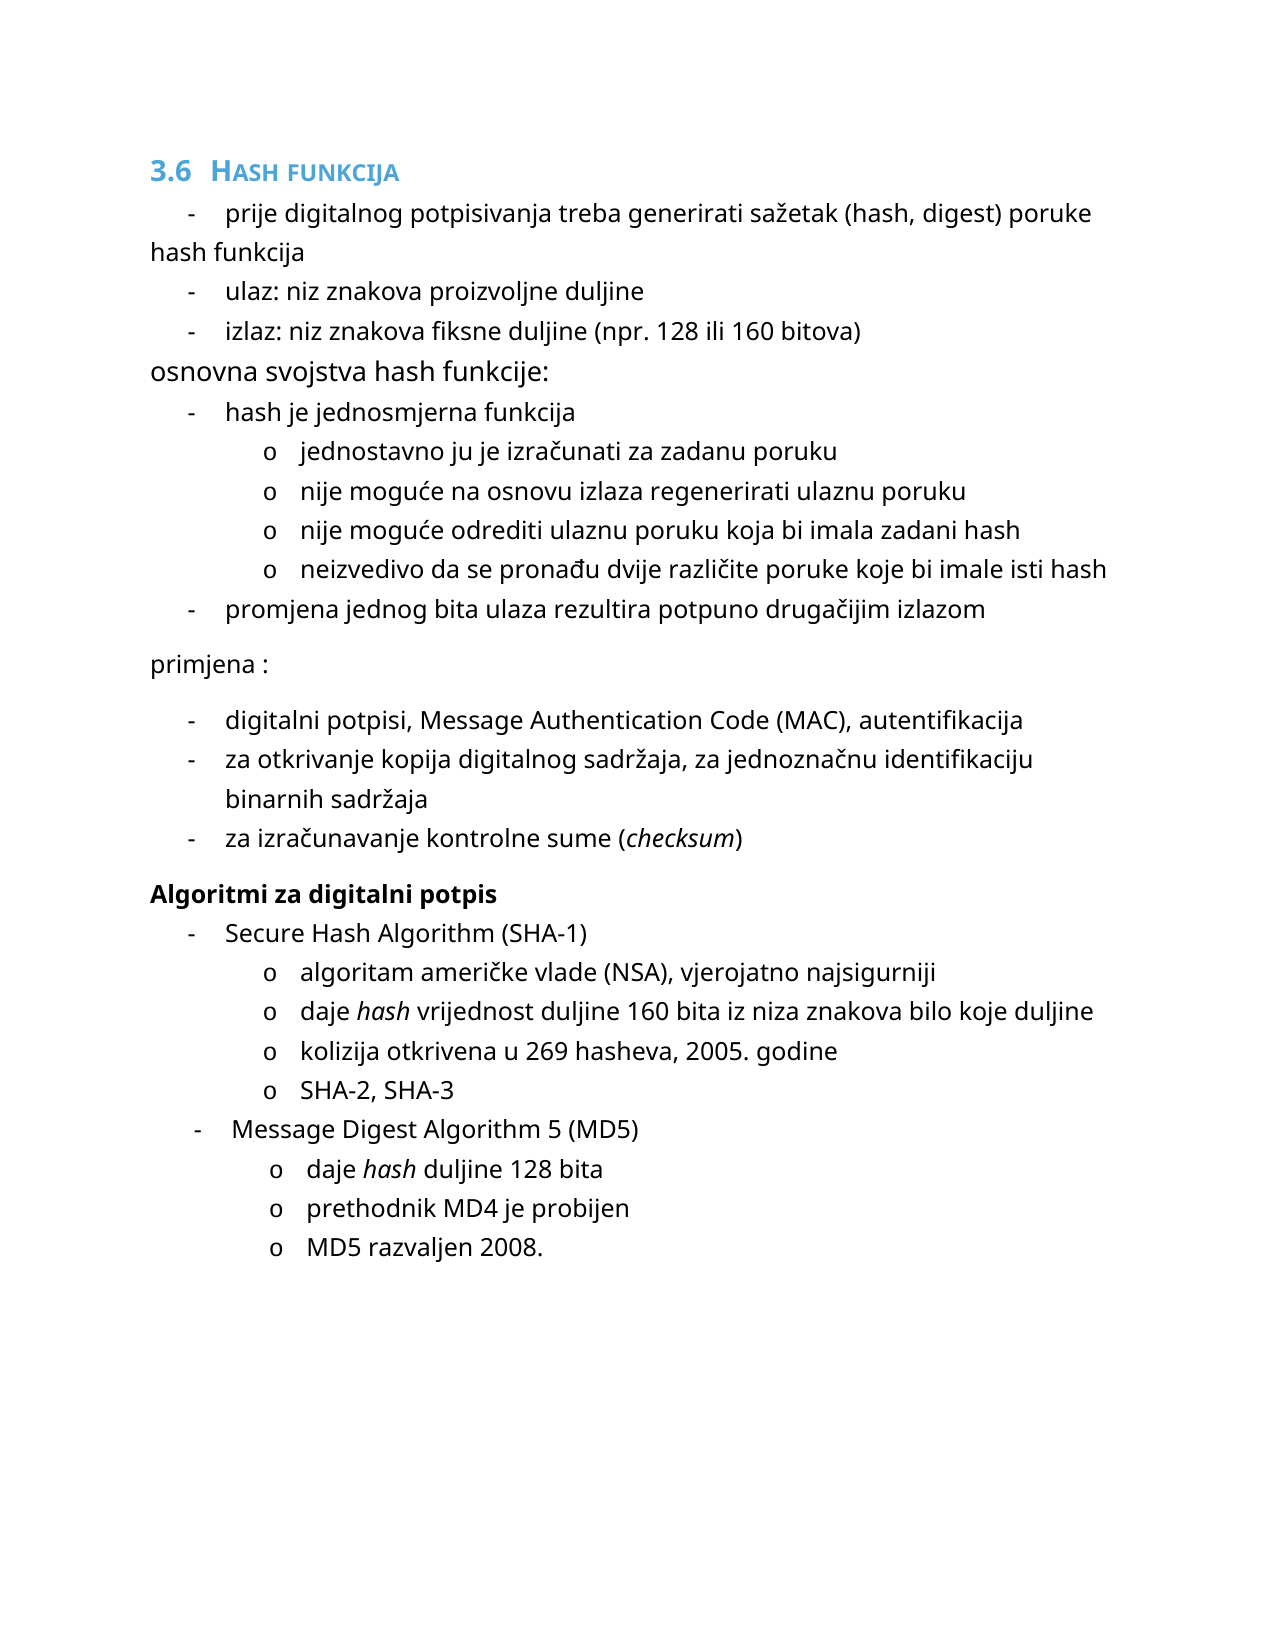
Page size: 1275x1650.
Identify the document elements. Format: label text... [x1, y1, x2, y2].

list daje hash vrijednost duljine 160 bita iz niza znakova bilo koje duljine [262, 994, 1125, 1028]
list MD5 razvaljen 2008. [269, 1230, 1125, 1264]
list ulaz: niz znakova proizvoljne duljine [187, 274, 1125, 308]
text osnovna svojstva hash funkcije: [150, 352, 1125, 389]
list prije digitalnog potpisivanja treba generirati sažetak (hash, digest) poruke [187, 196, 1125, 230]
list nije moguće odrediti ulaznu poruku koja bi imala zadani hash [262, 513, 1125, 547]
list digitalni potpisi, Message Authentication Code (MAC), autentifikacija [187, 703, 1125, 737]
list nije moguće na osnovu izlaza regenerirati ulaznu poruku [262, 473, 1125, 507]
text Algoritmi za digitalni potpis [150, 876, 1125, 910]
list prethodnik MD4 je probijen [269, 1191, 1125, 1225]
list algoritam američke vlade (NSA), vjerojatno najsigurniji [262, 955, 1125, 989]
text hash funkcija [150, 235, 1125, 269]
list kolizija otkrivena u 269 hasheva, 2005. godine [262, 1033, 1125, 1068]
list Secure Hash Algorithm (SHA-1) [187, 916, 1125, 949]
list hash je jednosmjerna funkcija [187, 395, 1125, 429]
list neizvedivo da se pronađu dvije različite poruke koje bi imale isti hash [262, 552, 1125, 586]
list Message Digest Algorithm 5 (MD5) [194, 1112, 1125, 1146]
list za izračunavanje kontrolne sume (checksum) [187, 821, 1125, 854]
text primjena : [150, 647, 1125, 681]
subtitle Hash funkcija [150, 150, 1125, 190]
list za otkrivanje kopija digitalnog sadržaja, za jednoznačnu identifikaciju binarnih sadržaja [187, 742, 1125, 815]
list jednostavno ju je izračunati za zadanu poruku [262, 434, 1125, 468]
list daje hash duljine 128 bita [269, 1151, 1125, 1186]
list promjena jednog bita ulaza rezultira potpuno drugačijim izlazom [187, 591, 1125, 625]
list SHA-2, SHA-3 [262, 1073, 1125, 1107]
list izlaz: niz znakova fiksne duljine (npr. 128 ili 160 bitova) [187, 313, 1125, 347]
